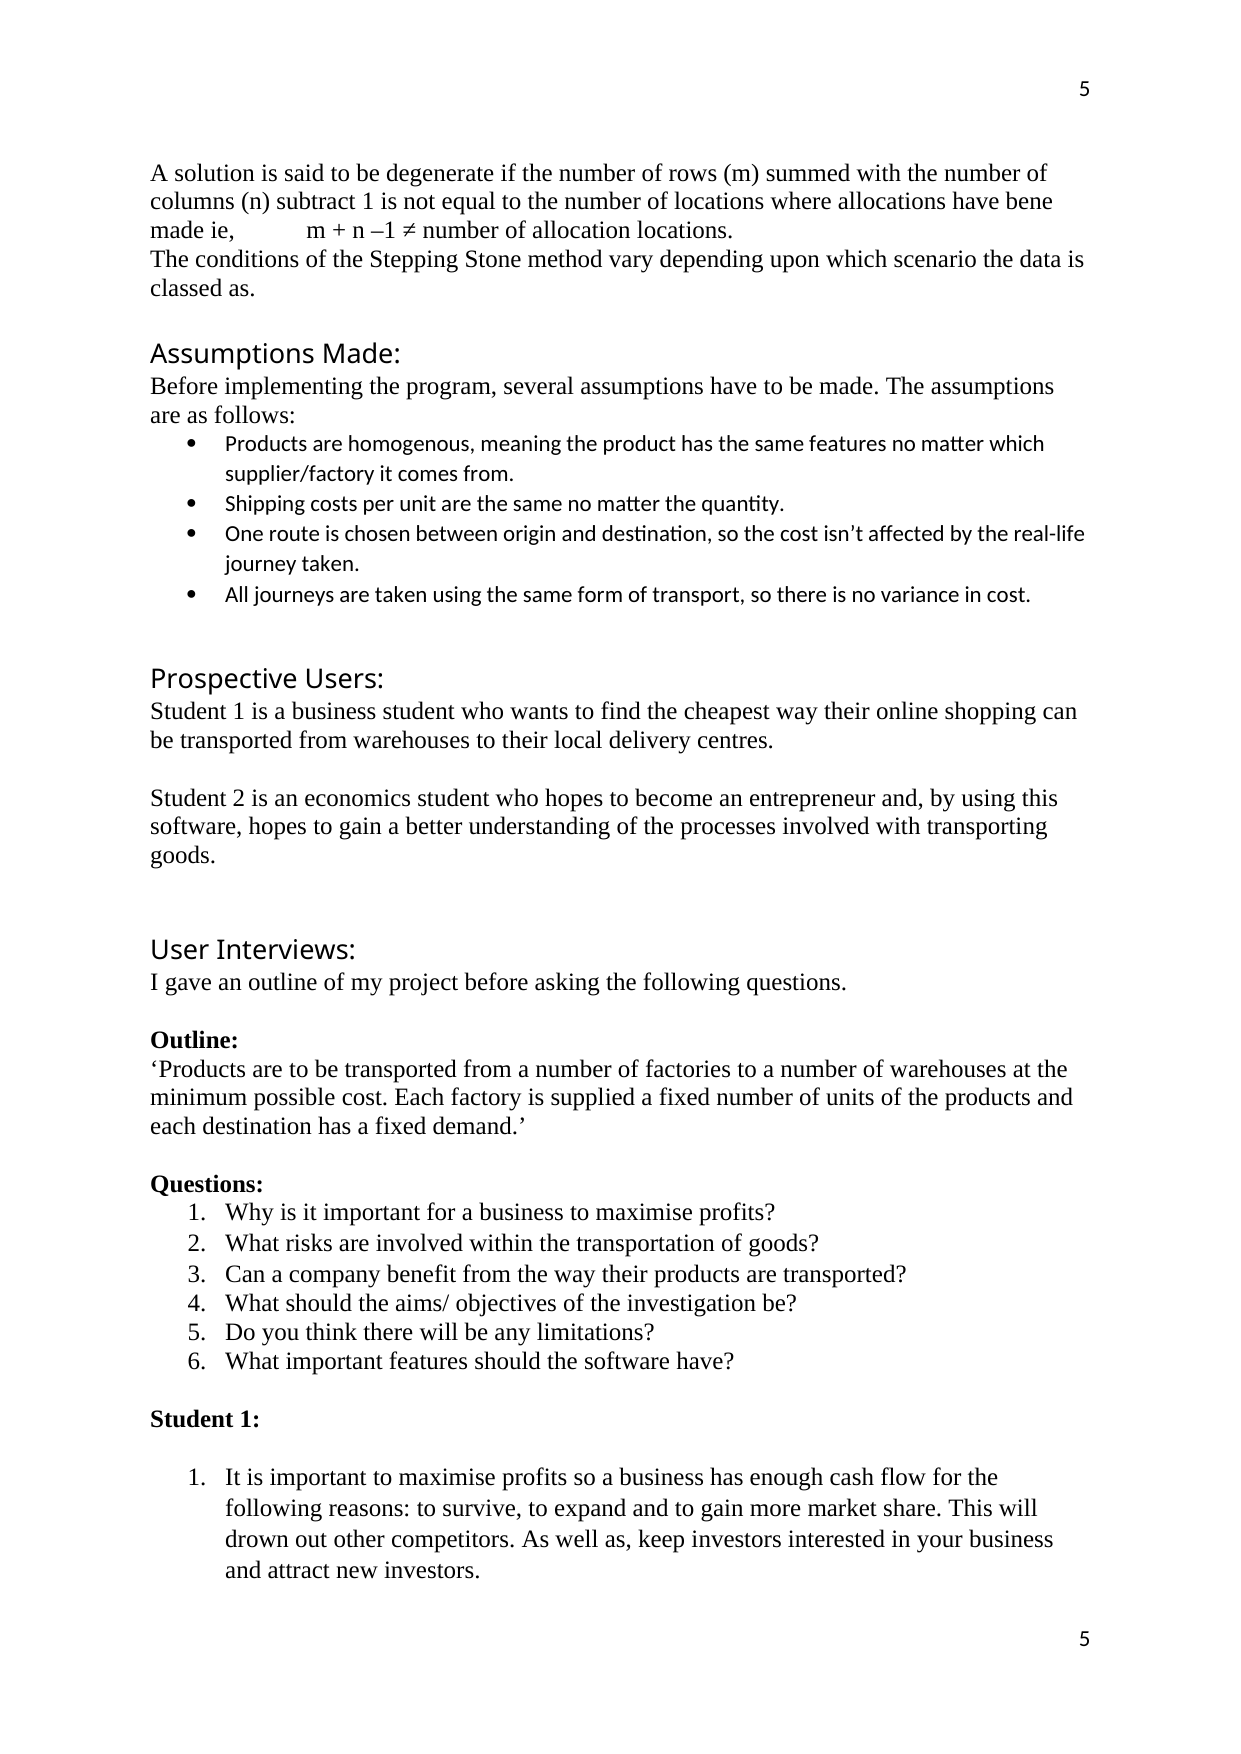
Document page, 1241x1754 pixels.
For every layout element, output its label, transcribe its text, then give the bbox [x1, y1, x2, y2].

text The conditions of the Stepping Stone method vary depending upon which scenario the data is classed as. [150, 244, 1090, 301]
text Student 1: [150, 1404, 1090, 1432]
list It is important to maximise profits so a business has enough cash flow for the following reasons: to survive, to expand and to gain more market share. This will drown out other competitors. As well as, keep investors interested in your business and attract new investors. [187, 1462, 1090, 1583]
list What important features should the software have? [187, 1346, 1090, 1374]
subtitle Assumptions Made: [150, 334, 1090, 371]
text A solution is said to be degenerate if the number of rows (m) summed with the number of columns (n) subtract 1 is not equal to the number of locations where allocations have bene made ie, m + n –1 ≠ number of allocation locations. [150, 158, 1090, 244]
list Why is it important for a business to maximise profits? [187, 1197, 1090, 1226]
list Can a company benefit from the way their products are transported? [187, 1259, 1090, 1288]
list All journeys are taken using the same form of transport, so there is no variance in cost. [187, 580, 1090, 608]
text I gave an outline of my project before asking the following questions. [150, 967, 1090, 996]
text Student 1 is a business student who wants to find the cheapest way their online shopping can be transported from warehouses to their local delivery centres. [150, 696, 1090, 754]
list Do you think there will be any limitations? [187, 1317, 1090, 1346]
text ‘Products are to be transported from a number of factories to a number of warehouses at the minimum possible cost. Each factory is supplied a fixed number of units of the products and each destination has a fixed demand.’ [150, 1054, 1090, 1140]
text Questions: [150, 1169, 1090, 1197]
subtitle User Interviews: [150, 931, 1090, 967]
text Student 2 is an economics student who hopes to become an entrepreneur and, by using this software, hopes to gain a better understanding of the processes involved with transporting goods. [150, 783, 1090, 869]
list What risks are involved within the transportation of goods? [187, 1228, 1090, 1257]
list Products are homogenous, meaning the product has the same features no matter which supplier/factory it comes from. [187, 429, 1090, 487]
list Shipping costs per unit are the same no matter the quantity. [187, 489, 1090, 517]
text Outline: [150, 1025, 1090, 1054]
subtitle Prospective Users: [150, 659, 1090, 696]
list What should the aims/ objectives of the investigation be? [187, 1288, 1090, 1317]
text Before implementing the program, several assumptions have to be made. The assumptions are as follows: [150, 371, 1090, 429]
list One route is chosen between origin and destination, so the cost isn’t affected by the real-life journey taken. [187, 519, 1090, 578]
